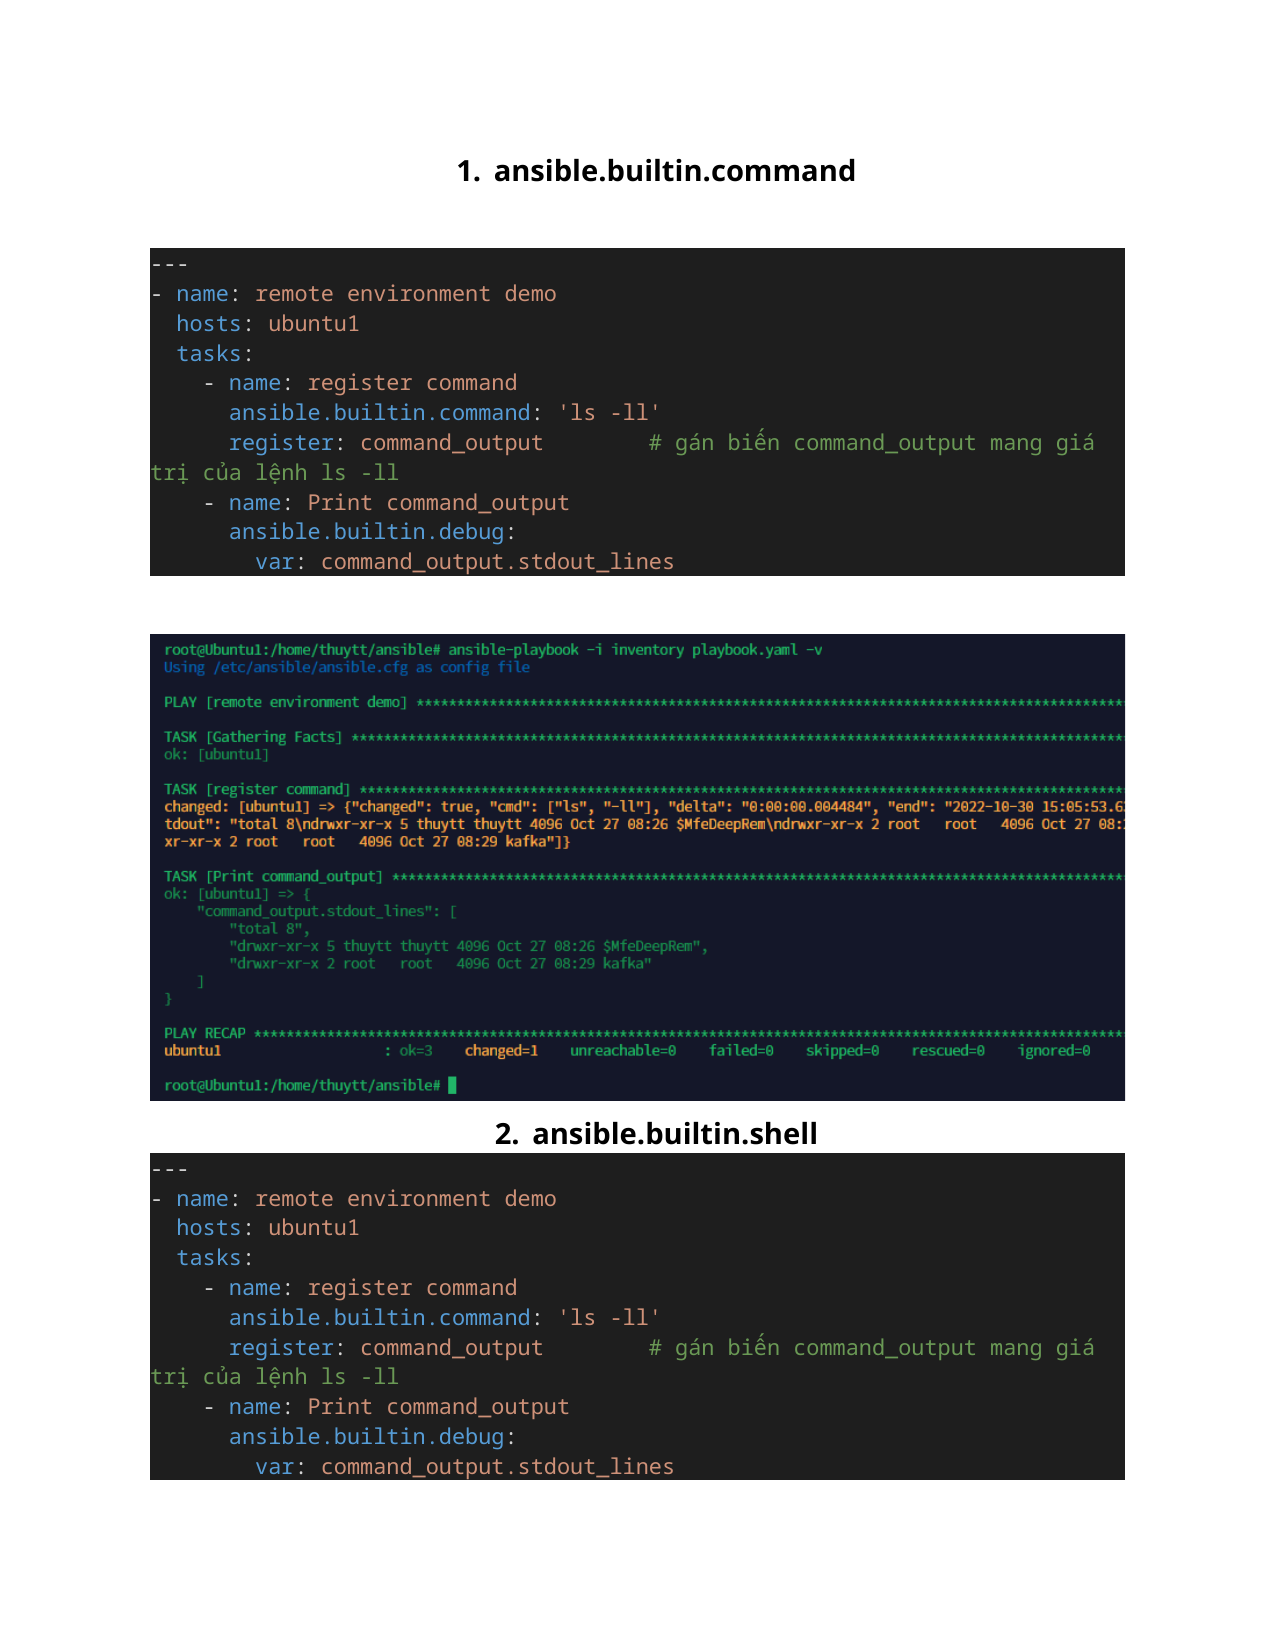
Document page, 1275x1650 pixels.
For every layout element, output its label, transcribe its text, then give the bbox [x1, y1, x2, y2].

text var: command_output.stdout_lines [150, 546, 1125, 576]
text tasks: [150, 338, 1125, 367]
text ansible.builtin.debug: [150, 516, 1125, 546]
text hosts: ubuntu1 [150, 1212, 1125, 1242]
text hosts: ubuntu1 [150, 308, 1125, 338]
text - name: remote environment demo [150, 278, 1125, 308]
text tasks: [150, 1242, 1125, 1272]
text - name: register command [150, 367, 1125, 397]
text - name: Print command_output [150, 487, 1125, 516]
subtitle ansible.builtin.command [187, 150, 1125, 190]
text --- [150, 1153, 1125, 1182]
text - name: Print command_output [150, 1391, 1125, 1421]
text ansible.builtin.command: 'ls -ll' [150, 397, 1125, 427]
text register: command_output # gán biến command_output mang giá trị của lệnh ls -ll [150, 427, 1125, 487]
subtitle ansible.builtin.shell [187, 1113, 1125, 1153]
picture [150, 634, 1125, 1101]
text ansible.builtin.debug: [150, 1421, 1125, 1451]
text --- [150, 248, 1125, 278]
text - name: register command [150, 1272, 1125, 1302]
text ansible.builtin.command: 'ls -ll' [150, 1302, 1125, 1331]
text var: command_output.stdout_lines [150, 1451, 1125, 1480]
text register: command_output # gán biến command_output mang giá trị của lệnh ls -ll [150, 1331, 1125, 1391]
text - name: remote environment demo [150, 1182, 1125, 1212]
